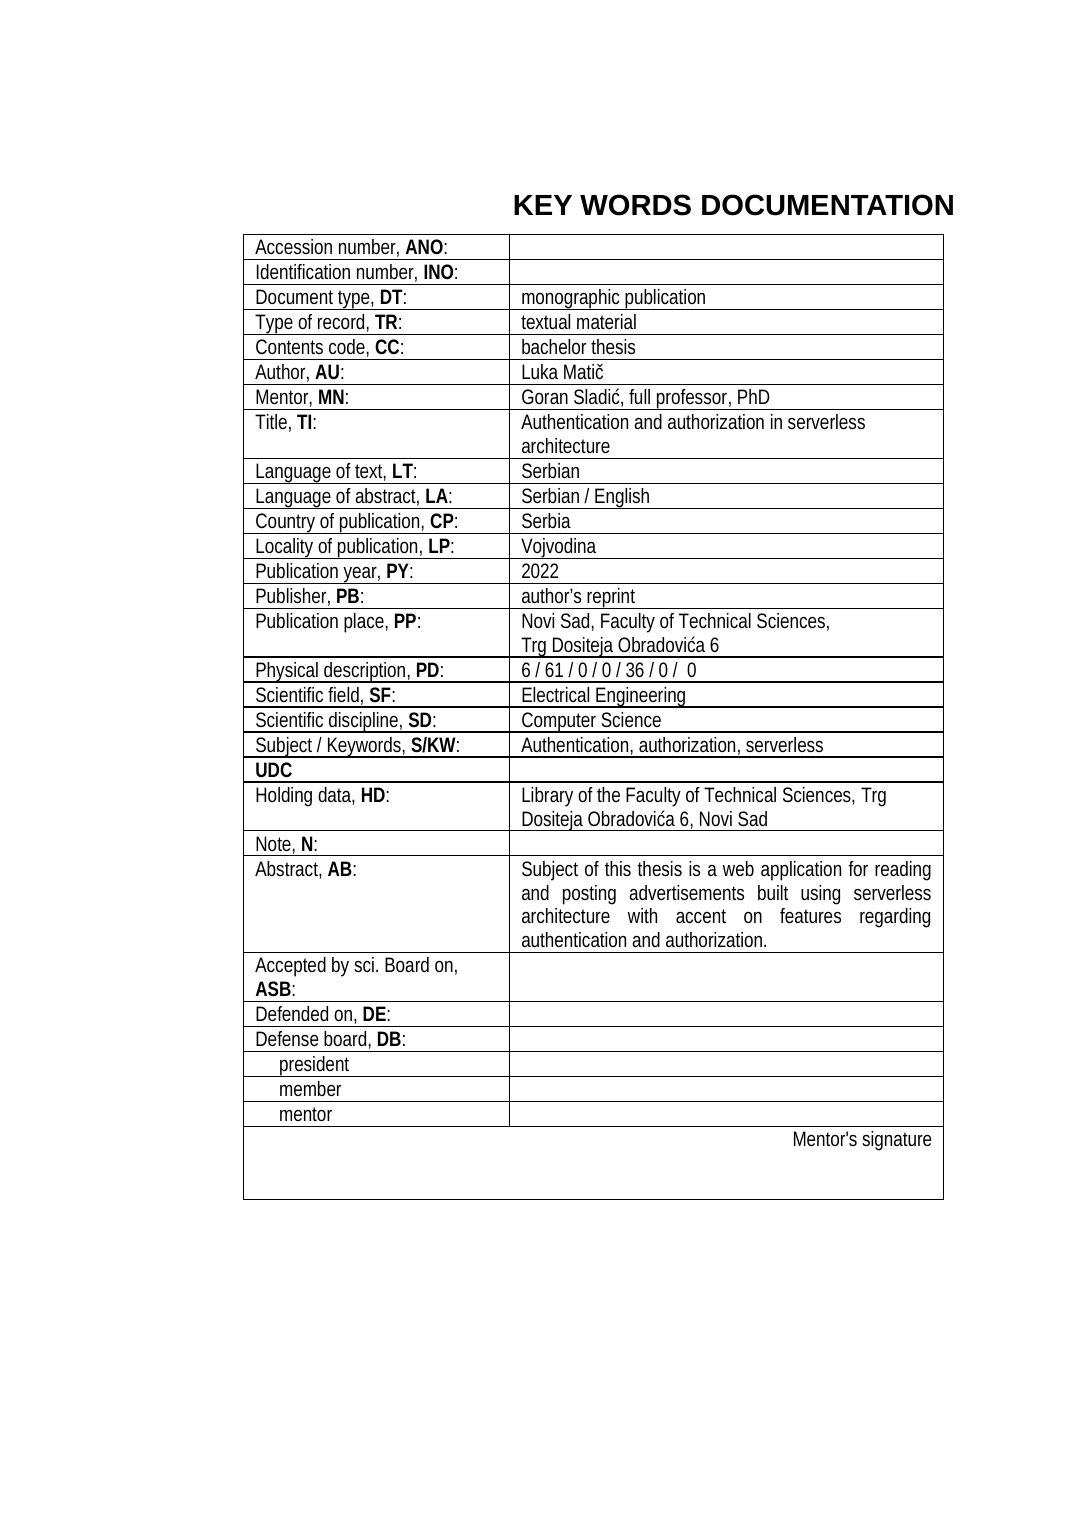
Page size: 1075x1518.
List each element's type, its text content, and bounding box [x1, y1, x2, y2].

table_cell Library of the Faculty of Technical Sciences, Trg Dositeja Obradovića 6, Novi Sad [510, 783, 943, 830]
table_cell Author, AU: [244, 360, 509, 383]
table_cell Mentor's signature [244, 1127, 943, 1199]
table_cell Subject / Keywords, S/KW: [244, 733, 509, 756]
table_cell Subject of this thesis is a web application for reading and posting advertisements built using serverless architecture with accent on features regarding authentication and authorization. [510, 856, 943, 952]
table_cell Authentication and authorization in serverless architecture [510, 410, 943, 457]
table_cell Publisher, PB: [244, 584, 509, 607]
table_cell [510, 1027, 943, 1051]
table_cell Publication year, PY: [244, 559, 509, 582]
table_cell Locality of publication, LP: [244, 534, 509, 557]
table_cell Scientific field, SF: [244, 683, 509, 706]
table_cell Serbia [510, 509, 943, 532]
table_cell [510, 831, 943, 855]
table_cell Scientific discipline, SD: [244, 708, 509, 731]
table_cell Goran Sladić, full professor, PhD [510, 385, 943, 408]
table_cell president [244, 1052, 509, 1076]
table_cell Defense board, DB: [244, 1027, 509, 1051]
table_cell Title, TI: [244, 410, 509, 457]
table_cell [510, 1002, 943, 1026]
table_cell monographic publication [510, 285, 943, 308]
table_cell Document type, DT: [244, 285, 509, 308]
table_cell [510, 953, 943, 1001]
table_cell UDC [244, 758, 509, 781]
table_cell Identification number, INO: [244, 260, 509, 283]
table_cell Mentor, MN: [244, 385, 509, 408]
table_cell Type of record, TR: [244, 310, 509, 333]
table_cell Novi Sad, Faculty of Technical Sciences, Trg Dositeja Obradovića 6 [510, 609, 943, 656]
table_cell Defended on, DE: [244, 1002, 509, 1026]
table_cell mentor [244, 1102, 509, 1126]
table_cell bachelor thesis [510, 335, 943, 358]
table_cell Country of publication, CP: [244, 509, 509, 532]
table_cell Note, N: [244, 831, 509, 855]
table_cell Serbian [510, 459, 943, 482]
table_cell member [244, 1077, 509, 1101]
table_cell Accepted by sci. Board on, ASB: [244, 953, 509, 1001]
table_cell author’s reprint [510, 584, 943, 607]
table_cell 6 / 61 / 0 / 0 / 36 / 0 / 0 [510, 658, 943, 681]
table_cell Computer Science [510, 708, 943, 731]
subtitle KEY WORDS DOCUMENTATION [293, 187, 955, 221]
table_cell Language of abstract, LA: [244, 484, 509, 507]
table_cell [510, 1052, 943, 1076]
table_cell Luka Matič [510, 360, 943, 383]
table_header Accession number, ANO: [244, 235, 509, 258]
table_cell textual material [510, 310, 943, 333]
table_cell Contents code, CC: [244, 335, 509, 358]
table_cell Abstract, AB: [244, 856, 509, 952]
table_cell Electrical Engineering [510, 683, 943, 706]
table_cell Holding data, HD: [244, 783, 509, 830]
table_cell [510, 1077, 943, 1101]
table_cell Vojvodina [510, 534, 943, 557]
table_cell [510, 758, 943, 781]
table_cell Physical description, PD: [244, 658, 509, 681]
table_cell Publication place, PP: [244, 609, 509, 656]
table_header [510, 235, 943, 258]
table_cell Serbian / English [510, 484, 943, 507]
table_cell Language of text, LT: [244, 459, 509, 482]
table_cell [510, 260, 943, 283]
table_cell Authentication, authorization, serverless [510, 733, 943, 756]
table_cell 2022 [510, 559, 943, 582]
table_cell [510, 1102, 943, 1126]
